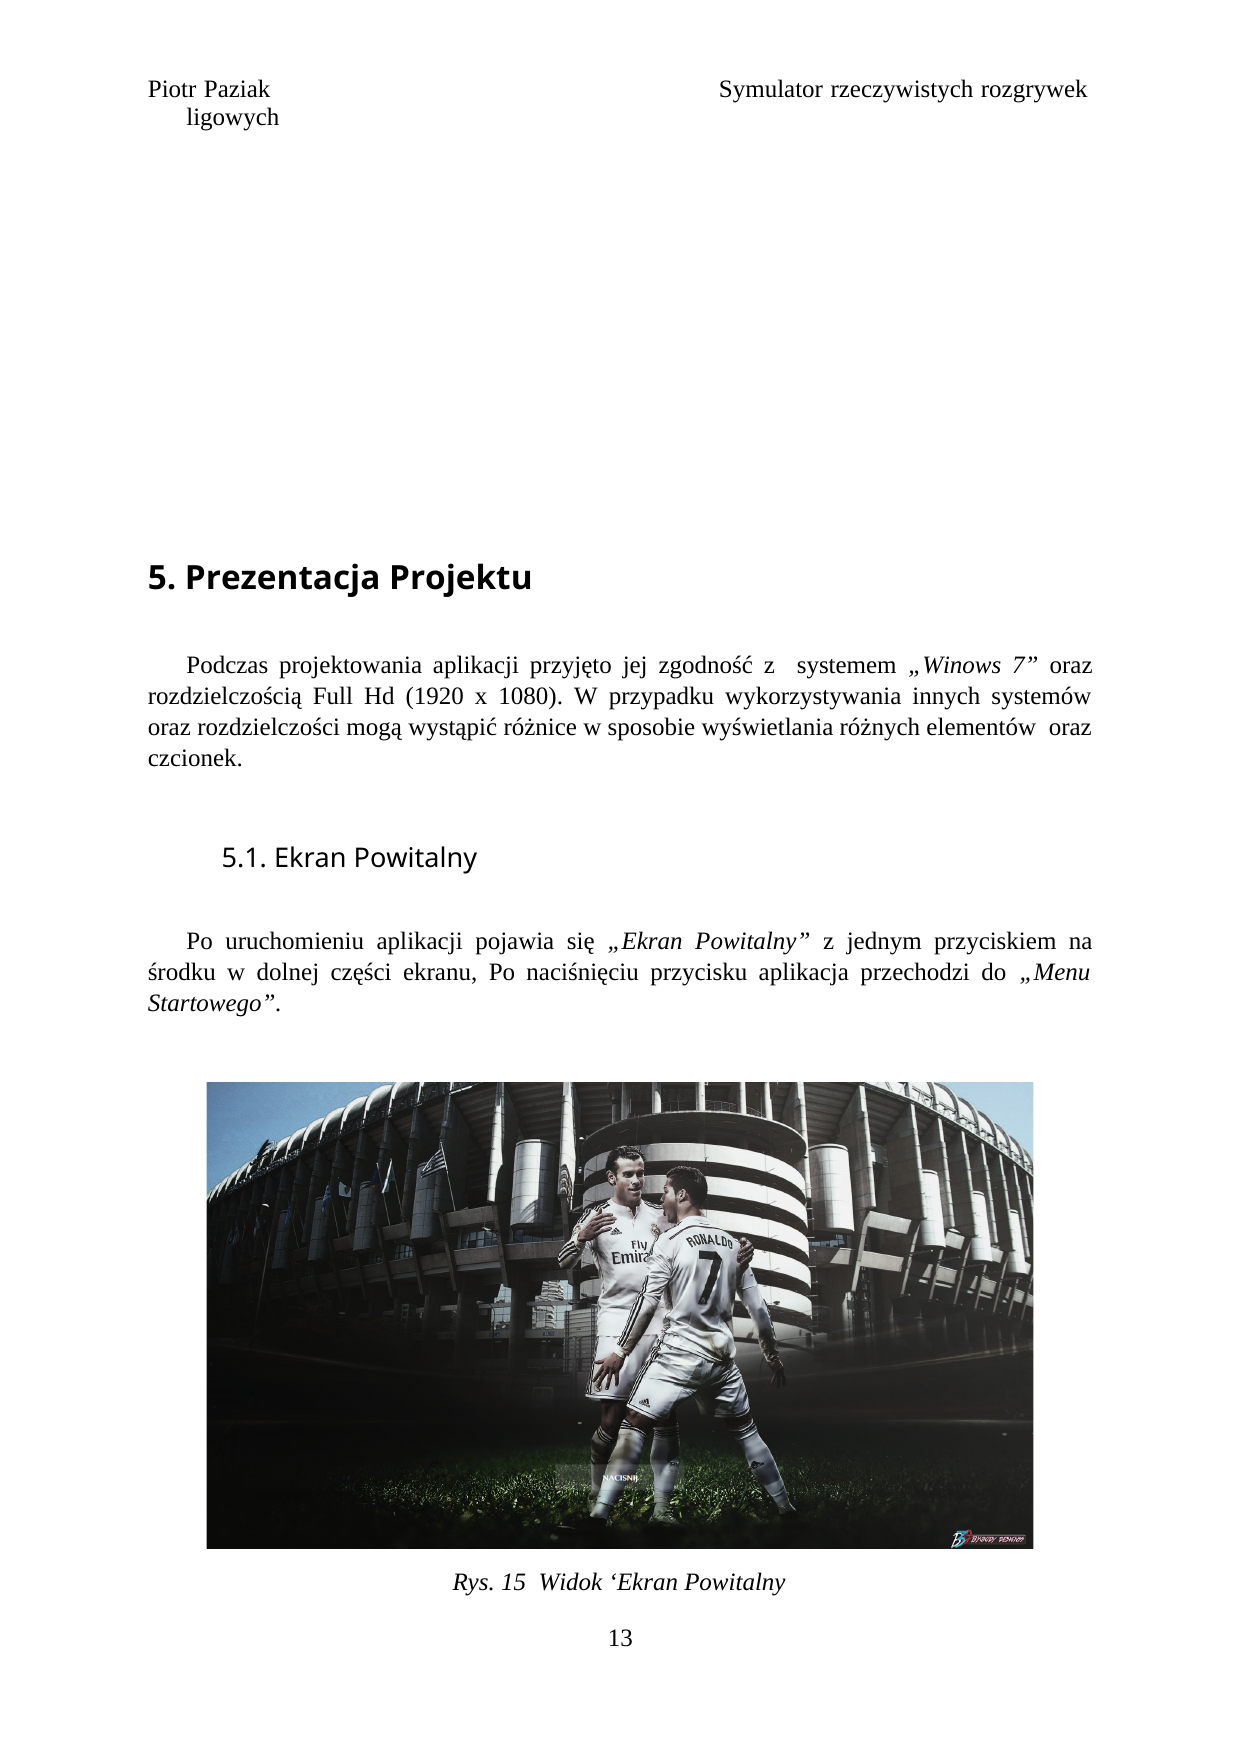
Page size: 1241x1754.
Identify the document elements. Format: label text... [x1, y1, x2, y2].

subtitle 5.1. Ekran Powitalny [186, 838, 1092, 875]
text Po uruchomieniu aplikacji pojawia się „Ekran Powitalny” z jednym przyciskiem na środku w dolnej części ekranu, Po naciśnięciu przycisku aplikacja przechodzi do „Menu Startowego”. [148, 926, 1092, 1017]
text Podczas projektowania aplikacji przyjęto jej zgodność z systemem „Winows 7” oraz rozdzielczością Full Hd (1920 x 1080). W przypadku wykorzystywania innych systemów oraz rozdzielczości mogą wystąpić różnice w sposobie wyświetlania różnych elementów oraz czcionek. [148, 650, 1092, 772]
text Rys. 15 Widok ‘Ekran Powitalny [148, 1567, 1092, 1596]
subtitle 5. Prezentacja Projektu [148, 554, 1092, 599]
picture [206, 1082, 1034, 1549]
